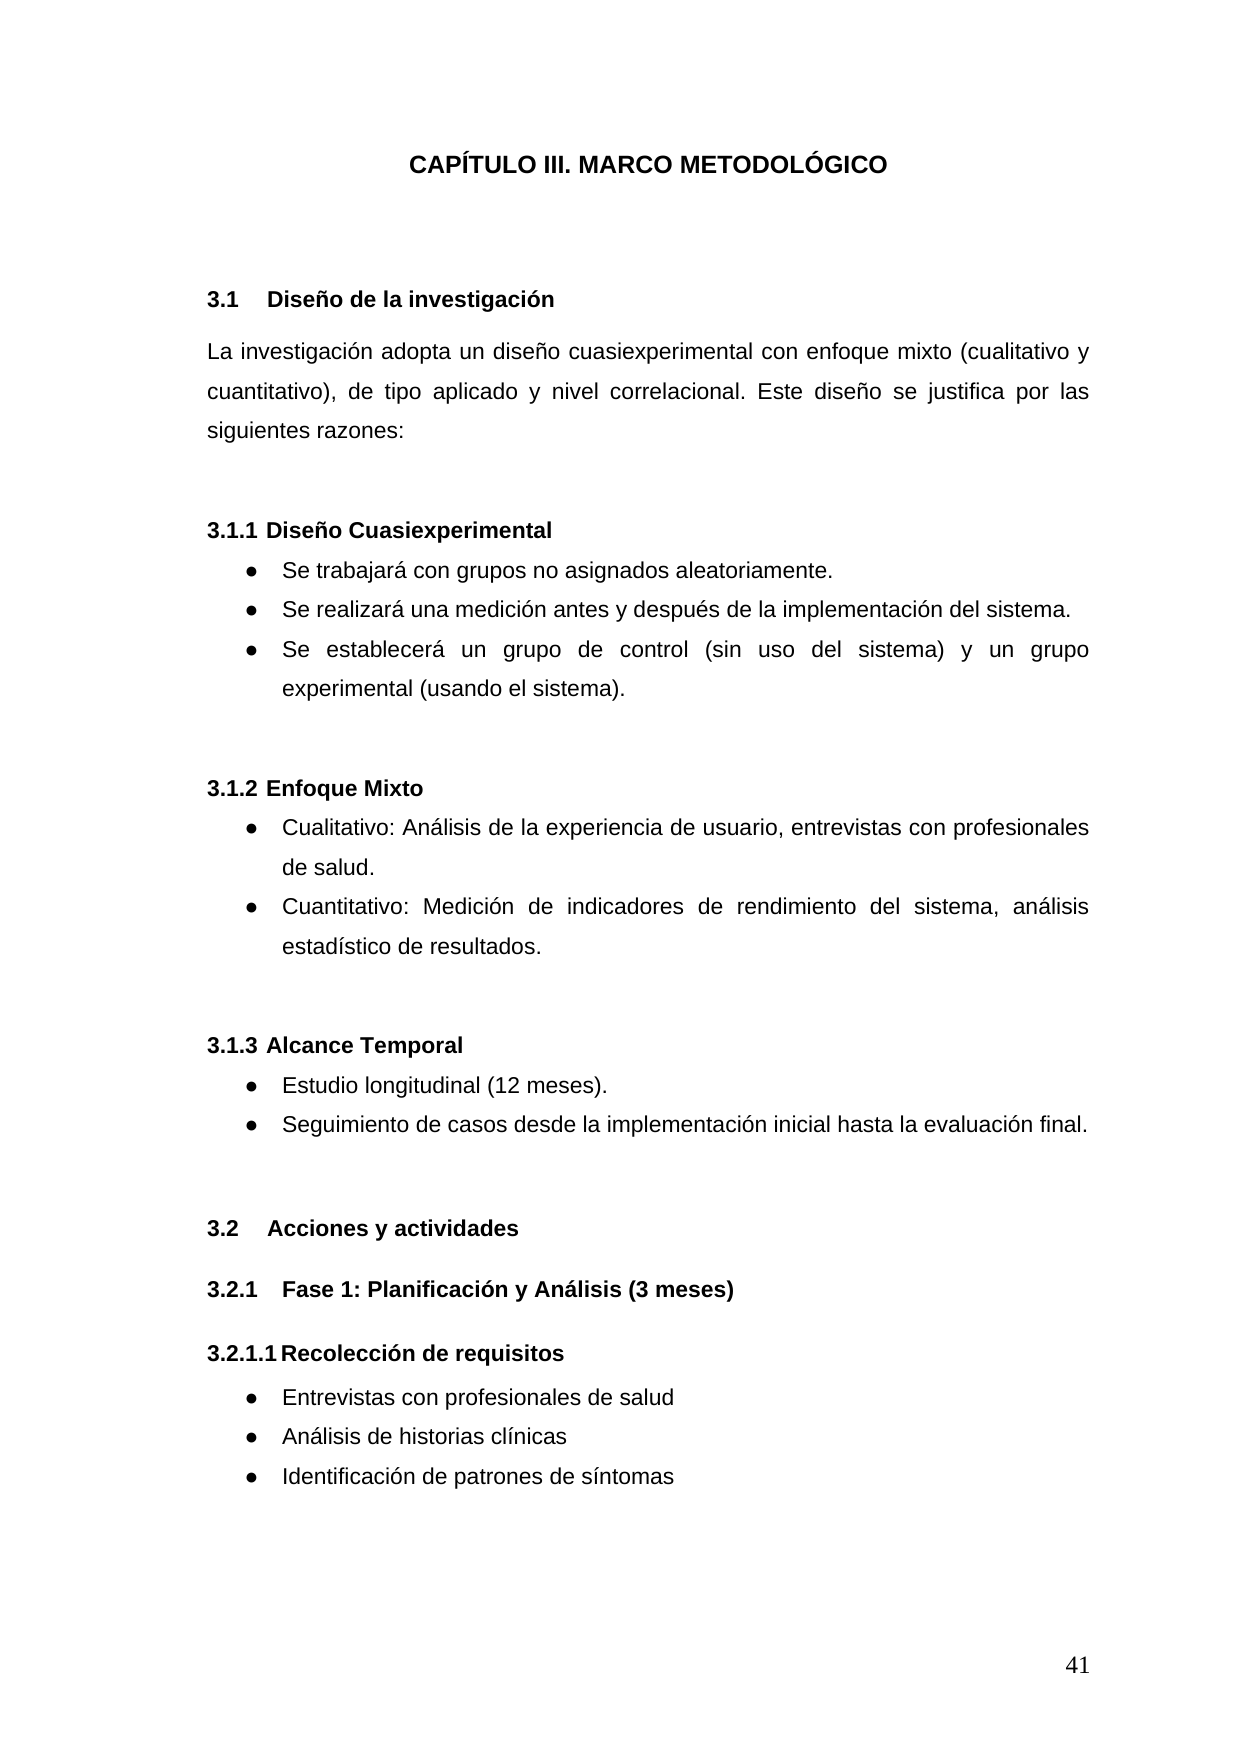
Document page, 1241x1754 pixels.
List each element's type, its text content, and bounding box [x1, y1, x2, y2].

list Cualitativo: Análisis de la experiencia de usuario, entrevistas con profesionales de salud. [244, 814, 1090, 880]
subtitle Diseño de la investigación [207, 286, 1090, 313]
subtitle CAPÍTULO III. MARCO METODOLÓGICO [207, 150, 1090, 179]
list Seguimiento de casos desde la implementación inicial hasta la evaluación final. [244, 1111, 1090, 1138]
list Análisis de historias clínicas [244, 1423, 1090, 1450]
list Se trabajará con grupos no asignados aleatoriamente. [244, 557, 1090, 583]
list Estudio longitudinal (12 meses). [244, 1072, 1090, 1098]
text La investigación adopta un diseño cuasiexperimental con enfoque mixto (cualitativo y cuantitativo), de tipo aplicado y nivel correlacional. Este diseño se justifica por las siguientes razones: [207, 338, 1090, 444]
subtitle Enfoque Mixto [207, 775, 1090, 801]
subtitle Fase 1: Planificación y Análisis (3 meses) [207, 1276, 1090, 1302]
subtitle Alcance Temporal [207, 1032, 1090, 1059]
list Se establecerá un grupo de control (sin uso del sistema) y un grupo experimental (usando el sistema). [244, 636, 1090, 701]
list Se realizará una medición antes y después de la implementación del sistema. [244, 596, 1090, 622]
subtitle Recolección de requisitos [207, 1340, 1090, 1367]
list Cuantitativo: Medición de indicadores de rendimiento del sistema, análisis estadístico de resultados. [244, 893, 1090, 959]
subtitle Acciones y actividades [207, 1215, 1090, 1242]
subtitle Diseño Cuasiexperimental [207, 517, 1090, 543]
list Entrevistas con profesionales de salud [244, 1384, 1090, 1410]
list Identificación de patrones de síntomas [244, 1463, 1090, 1489]
